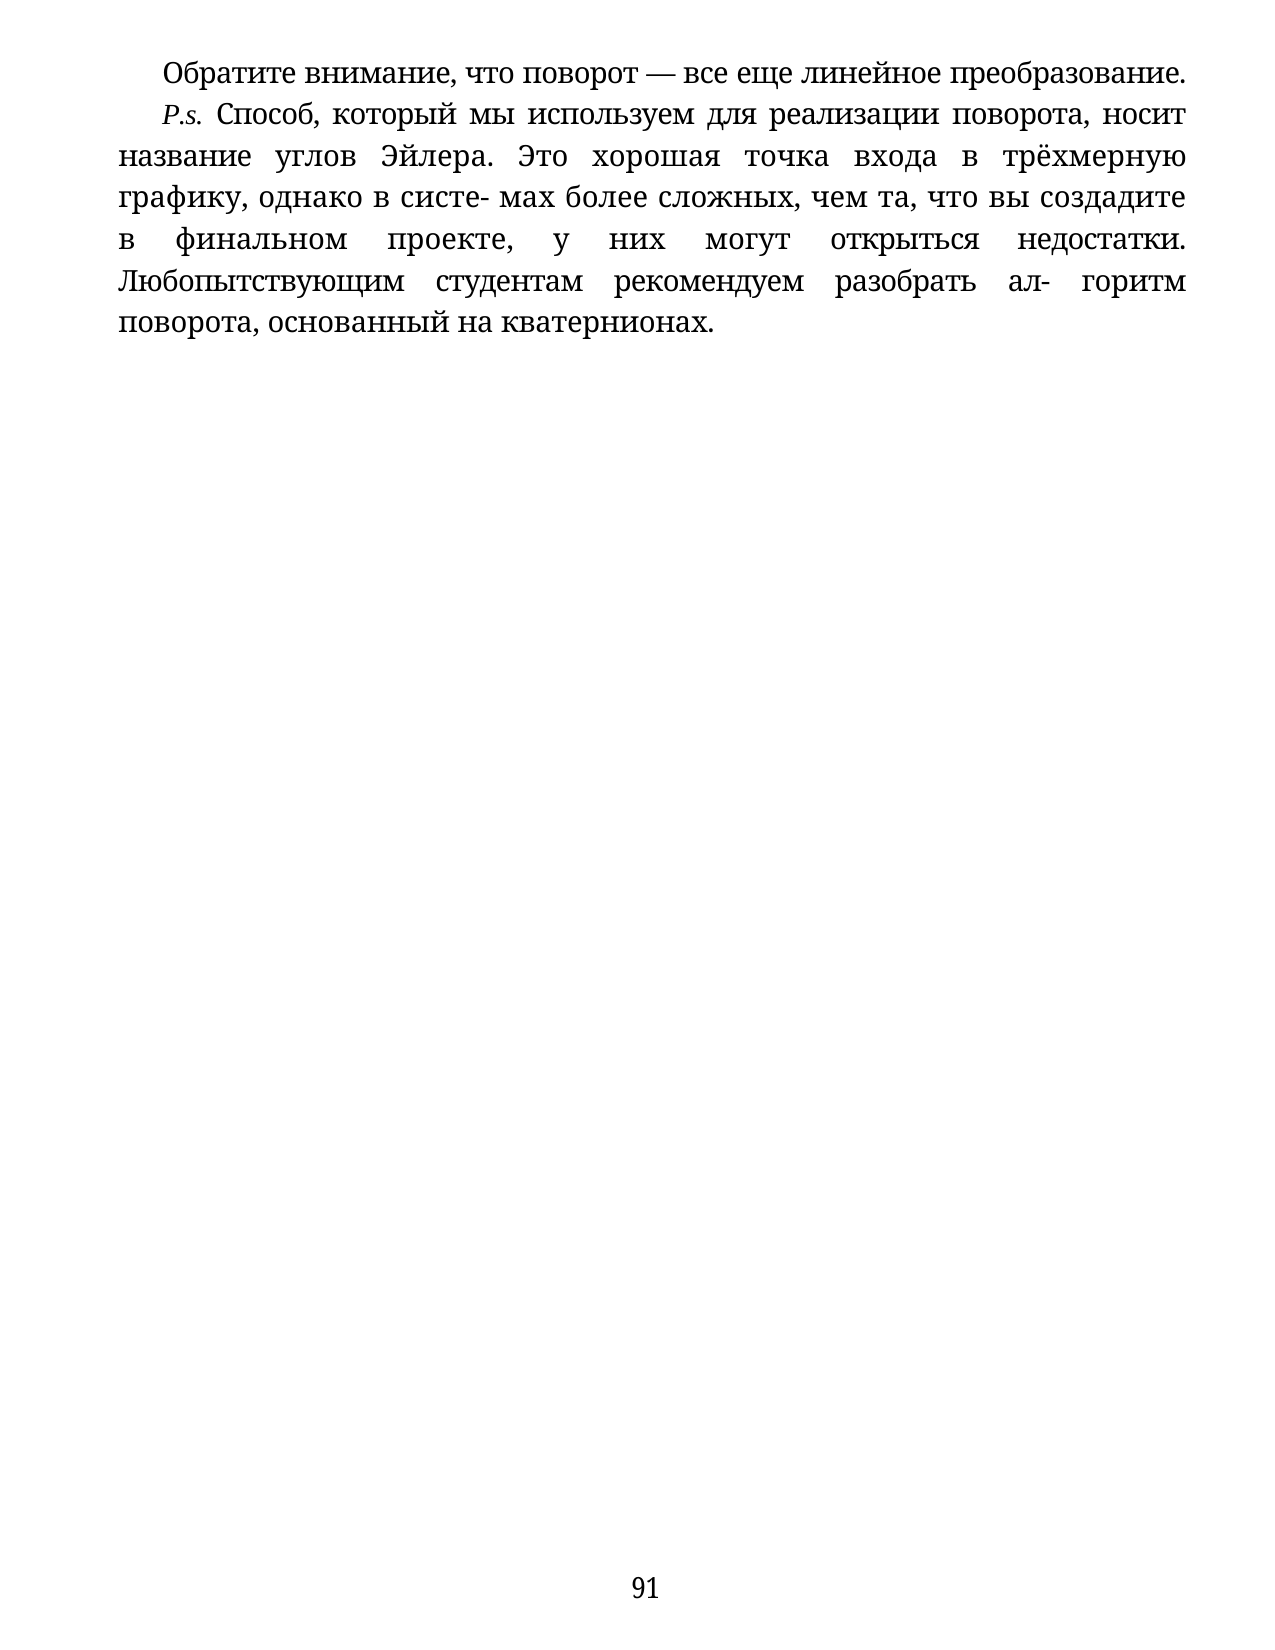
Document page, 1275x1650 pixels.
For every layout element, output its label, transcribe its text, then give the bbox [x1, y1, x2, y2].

text Обратите внимание, что поворот — все еще линейное преобразование. [162, 52, 1237, 92]
text P.s. Способ, который мы используем для реализации поворота, носит название углов Эйлера. Это хорошая точка входа в трёхмерную графику, однако в систе- мах более сложных, чем та, что вы создадите в финальном проекте, у них могут открыться недостатки. Любопытствующим студентам рекомендуем разобрать ал- горитм поворота, основанный на кватернионах. [118, 93, 1187, 341]
